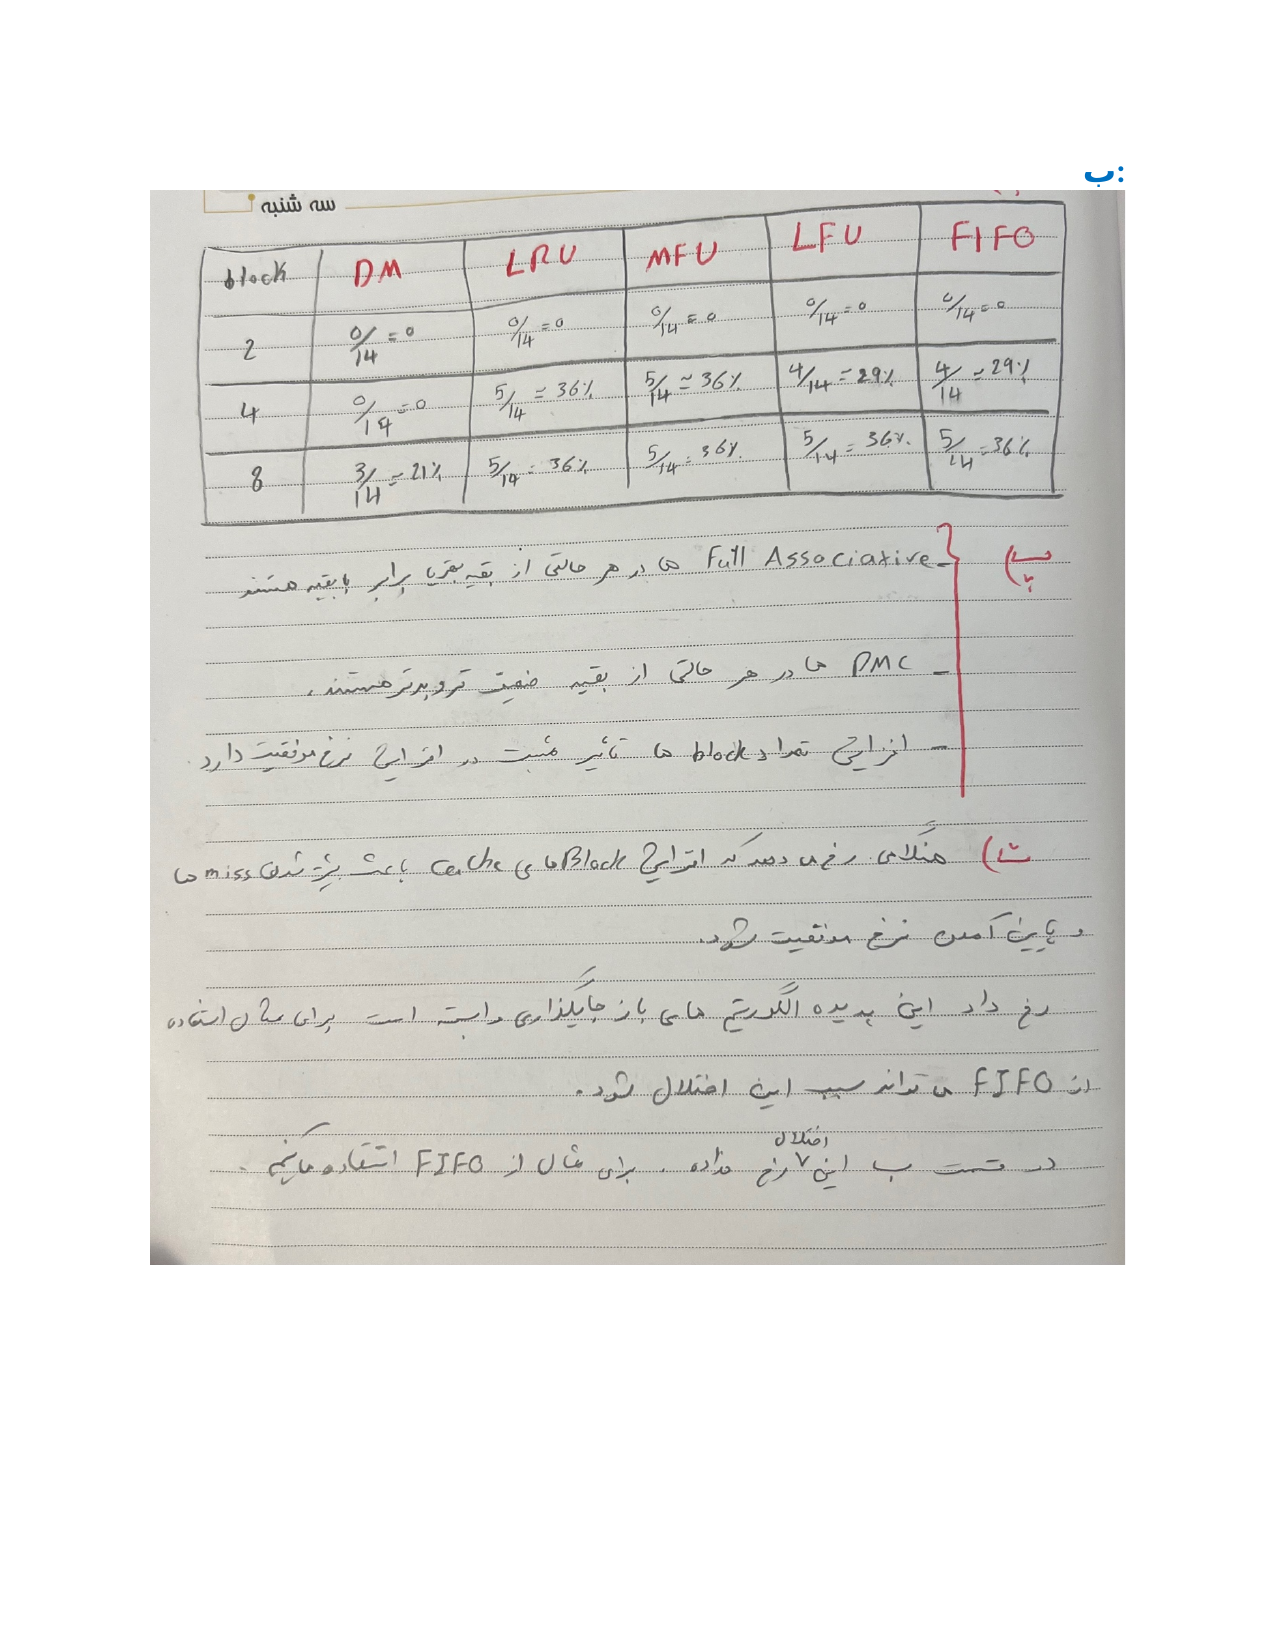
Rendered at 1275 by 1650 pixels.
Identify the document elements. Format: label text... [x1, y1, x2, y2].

picture [150, 190, 1125, 1265]
text ب: [150, 150, 1125, 190]
